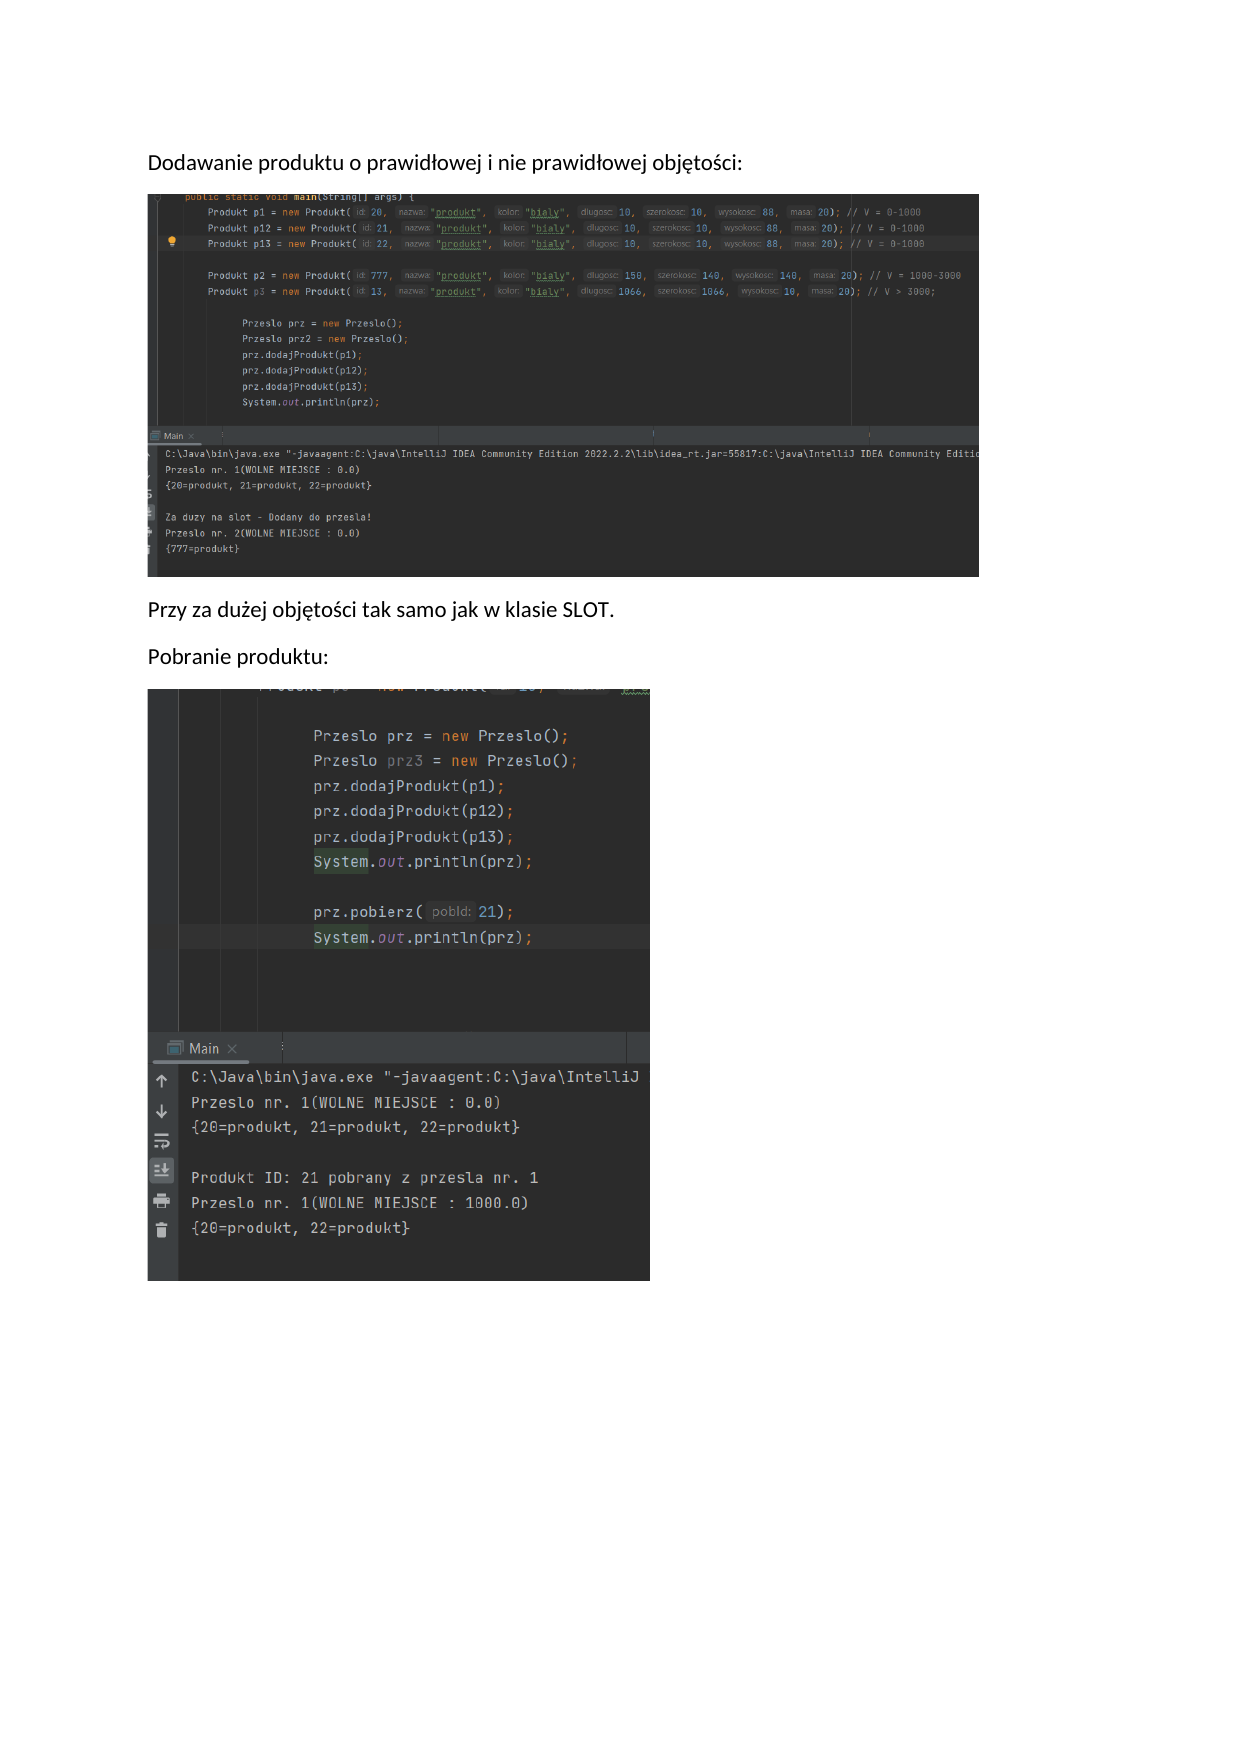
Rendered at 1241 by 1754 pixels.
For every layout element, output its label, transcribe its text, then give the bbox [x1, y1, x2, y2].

picture [147, 194, 979, 577]
text Pobranie produktu: [148, 642, 1093, 670]
text Dodawanie produktu o prawidłowej i nie prawidłowej objętości: [148, 148, 1093, 176]
text Przy za dużej objętości tak samo jak w klasie SLOT. [148, 595, 1093, 623]
picture [147, 689, 650, 1281]
